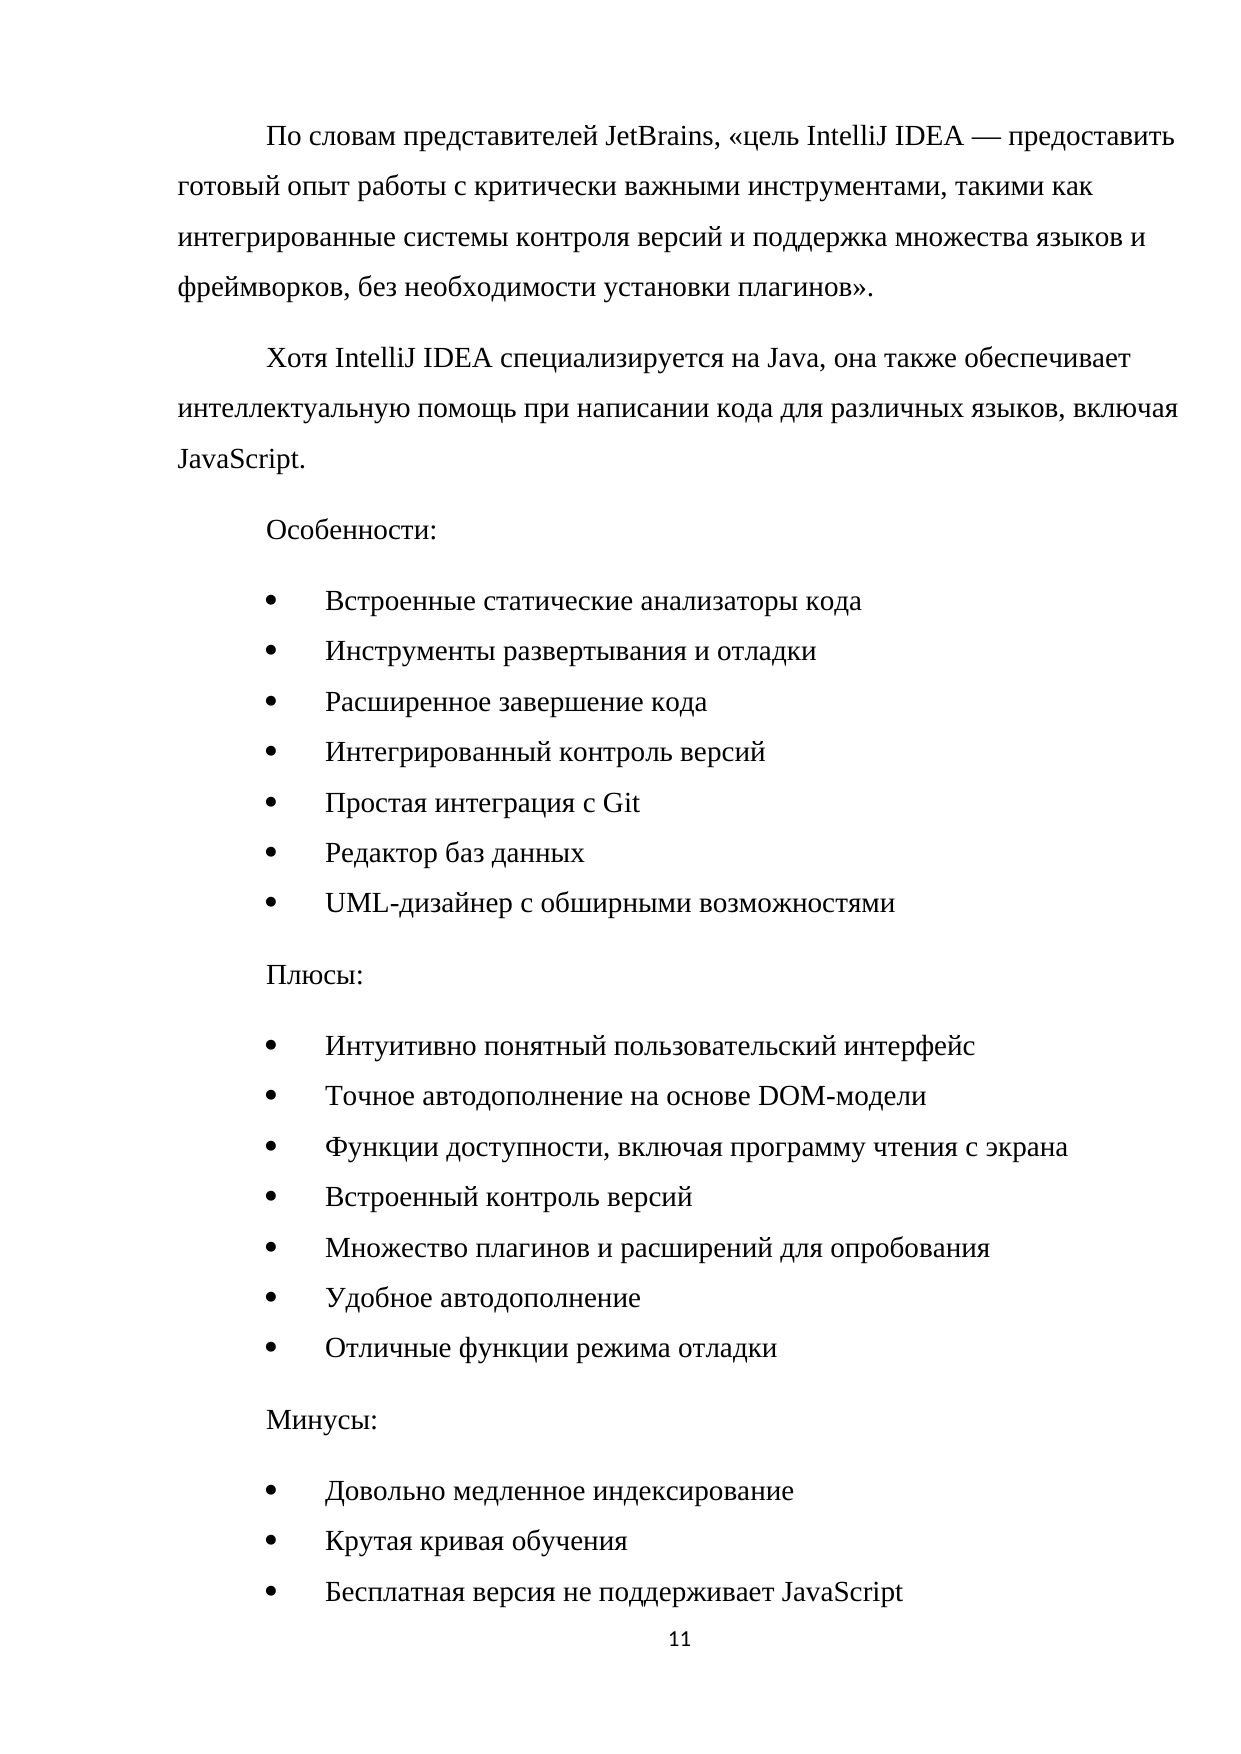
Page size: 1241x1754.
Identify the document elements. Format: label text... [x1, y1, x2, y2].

list Встроенные статические анализаторы кода [177, 583, 1181, 617]
list Интегрированный контроль версий [177, 734, 1181, 768]
list Отличные функции режима отладки [177, 1331, 1181, 1364]
list Редактор баз данных [177, 835, 1181, 869]
list Интуитивно понятный пользовательский интерфейс [177, 1028, 1181, 1062]
list Довольно медленное индексирование [177, 1473, 1181, 1507]
text Хотя IntelliJ IDEA специализируется на Java, она также обеспечивает интеллектуальную помощь при написании кода для различных языков, включая JavaScript. [177, 340, 1181, 474]
list Функции доступности, включая программу чтения с экрана [177, 1129, 1181, 1162]
list Бесплатная версия не поддерживает JavaScript [177, 1574, 1181, 1607]
list Множество плагинов и расширений для опробования [177, 1230, 1181, 1263]
list Удобное автодополнение [177, 1280, 1181, 1314]
text Минусы: [177, 1402, 1181, 1435]
list Простая интеграция с Git [177, 785, 1181, 818]
list Крутая кривая обучения [177, 1523, 1181, 1557]
list Расширенное завершение кода [177, 684, 1181, 718]
text Плюсы: [177, 957, 1181, 990]
list Инструменты развертывания и отладки [177, 633, 1181, 667]
text По словам представителей JetBrains, «цель IntelliJ IDEA — предоставить готовый опыт работы с критически важными инструментами, такими как интегрированные системы контроля версий и поддержка множества языков и фреймворков, без необходимости установки плагинов». [177, 118, 1181, 303]
text Особенности: [177, 512, 1181, 546]
list Точное автодополнение на основе DOM-модели [177, 1078, 1181, 1112]
list Встроенный контроль версий [177, 1179, 1181, 1213]
list UML-дизайнер с обширными возможностями [177, 886, 1181, 919]
